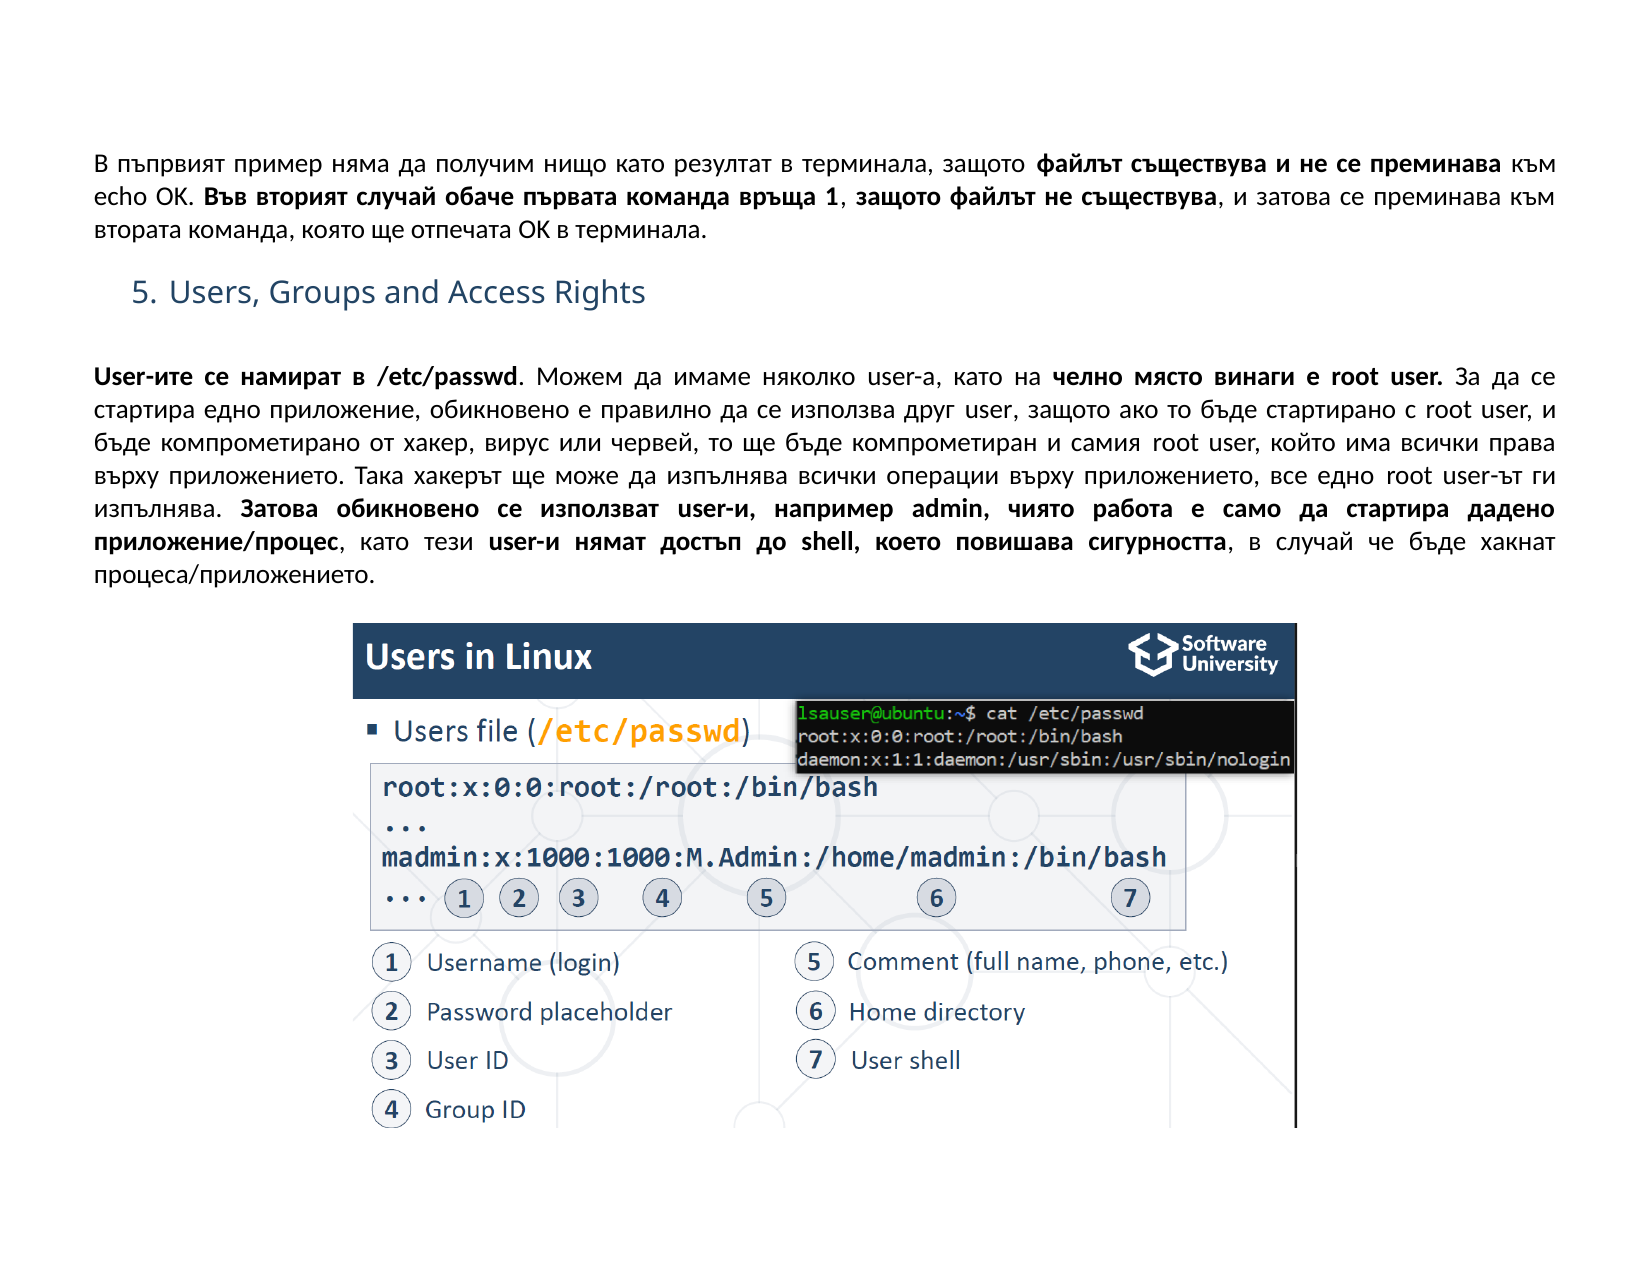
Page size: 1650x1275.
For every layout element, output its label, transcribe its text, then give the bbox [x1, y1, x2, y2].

text В пъпрвият пример няма да получим нищо като резултат в терминала, защото файлът съществува и не се преминава към echo OK. Във вторият случай обаче първата команда връща 1, защото файлът не съществува, и затова се преминава към втората команда, която ще отпечата OK в терминала. [94, 146, 1556, 245]
text User-ите се намират в /etc/passwd. Можем да имаме няколко user-a, като на челно място винаги е root user. За да се стартира едно приложение, обикновено е правилно да се използва друг user, защото ако то бъде стартирано с root user, и бъде компрометирано от хакер, вирус или червей, то ще бъде компрометиран и самия root user, който има всички права върху приложението. Така хакерът ще може да изпълнява всички операции върху приложението, все едно root user-ът ги изпълнява. Затова обикновено се използват user-и, например admin, чиято работа е само да стартира дадено приложение/процес, като тези user-и нямат достъп до shell, което повишава сигурността, в случай че бъде хакнат процеса/приложението. [94, 359, 1556, 591]
picture [352, 623, 1298, 1128]
subtitle Users, Groups and Access Rights [131, 270, 1556, 312]
